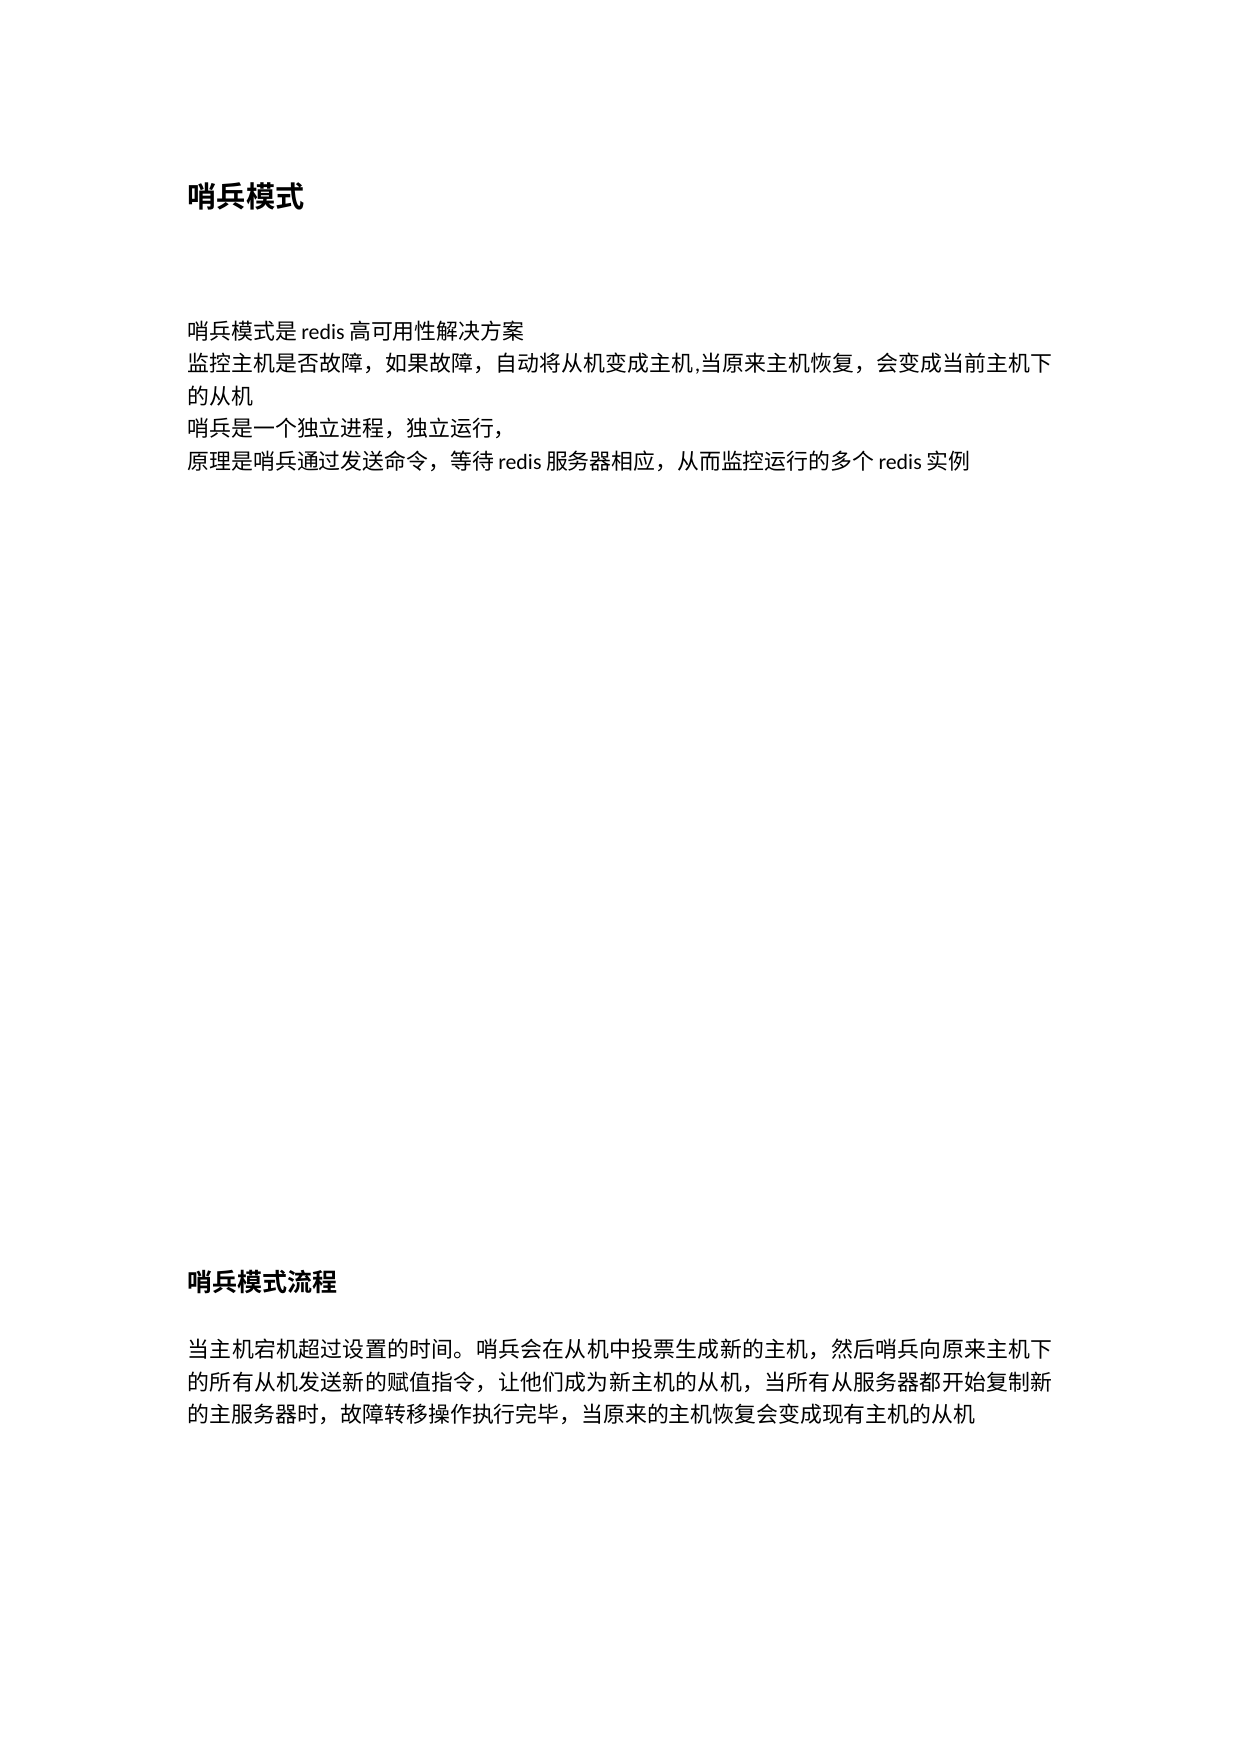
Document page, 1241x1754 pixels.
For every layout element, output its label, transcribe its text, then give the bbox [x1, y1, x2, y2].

text 哨兵是一个独立进程，独立运行， [187, 411, 1053, 443]
text 监控主机是否故障，如果故障，自动将从机变成主机,当原来主机恢复，会变成当前主机下的从机 [187, 346, 1053, 411]
text 当主机宕机超过设置的时间。哨兵会在从机中投票生成新的主机，然后哨兵向原来主机下的所有从机发送新的赋值指令，让他们成为新主机的从机，当所有从服务器都开始复制新的主服务器时，故障转移操作执行完毕，当原来的主机恢复会变成现有主机的从机 [187, 1332, 1053, 1429]
text 原理是哨兵通过发送命令，等待redis服务器相应，从而监控运行的多个redis实例 [187, 443, 1053, 476]
text 哨兵模式是redis高可用性解决方案 [187, 313, 1053, 346]
subtitle 哨兵模式流程 [187, 1248, 1053, 1313]
subtitle 哨兵模式 [187, 162, 1053, 227]
